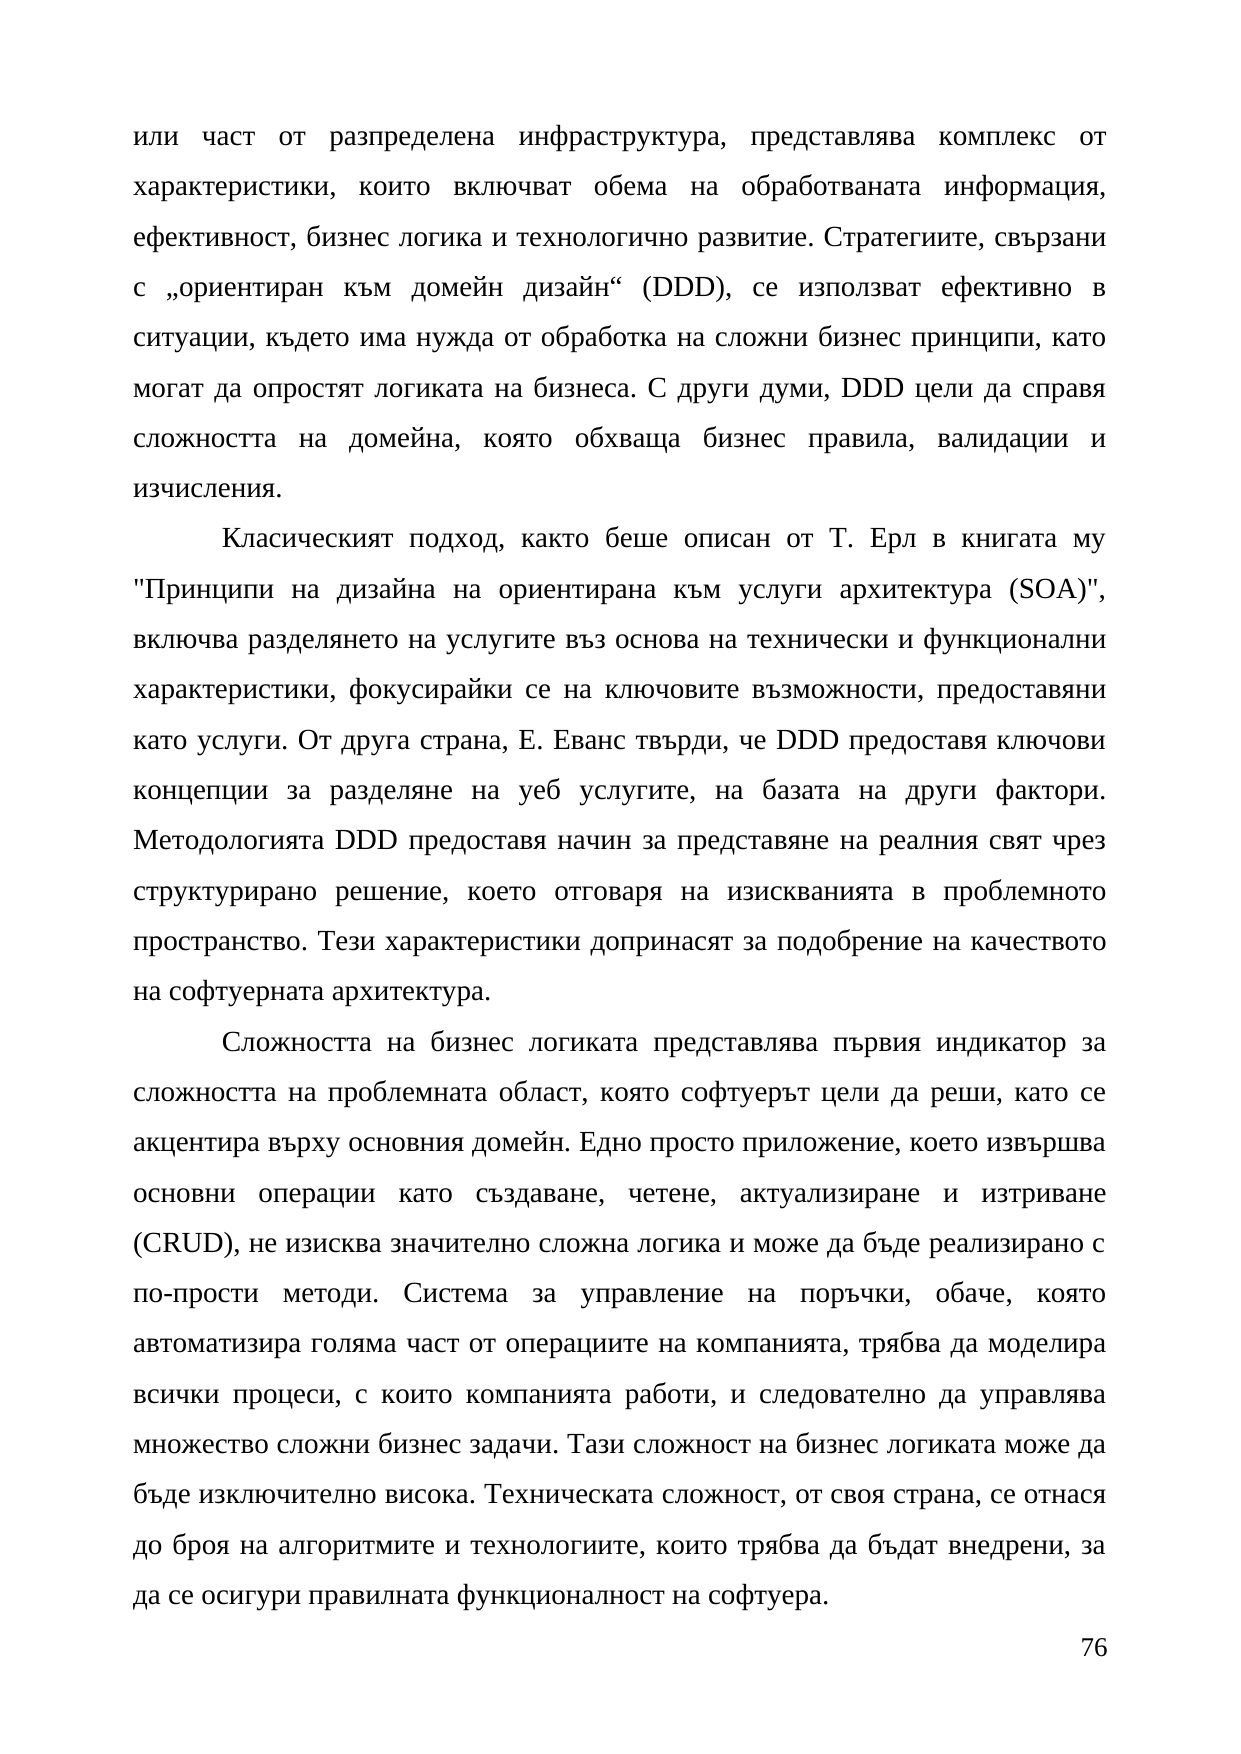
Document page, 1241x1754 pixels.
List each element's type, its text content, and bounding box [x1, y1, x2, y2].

text Сложността на бизнес логиката представлява първия индикатор за сложността на проблемната област, която софтуерът цели да реши, като се акцентира върху основния домейн. Едно просто приложение, което извършва основни операции като създаване, четене, актуализиране и изтриване (CRUD), не изисква значително сложна логика и може да бъде реализирано с по-прости методи. Система за управление на поръчки, обаче, която автоматизира голяма част от операциите на компанията, трябва да моделира всички процеси, с които компанията работи, и следователно да управлява множество сложни бизнес задачи. Тази сложност на бизнес логиката може да бъде изключително висока. Техническата сложност, от своя страна, се отнася до броя на алгоритмите и технологиите, които трябва да бъдат внедрени, за да се осигури правилната функционалност на софтуера. [133, 1024, 1107, 1611]
text Класическият подход, както беше описан от Т. Ерл в книгата му "Принципи на дизайна на ориентирана към услуги архитектура (SOA)", включва разделянето на услугите въз основа на технически и функционални характеристики, фокусирайки се на ключовите възможности, предоставяни като услуги. От друга страна, Е. Еванс твърди, че DDD предоставя ключови концепции за разделяне на уеб услугите, на базата на други фактори. Методологията DDD предоставя начин за представяне на реалния свят чрез структурирано решение, което отговаря на изискванията в проблемното пространство. Тези характеристики допринасят за подобрение на качеството на софтуерната архитектура. [133, 521, 1107, 1007]
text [133, 118, 1107, 504]
